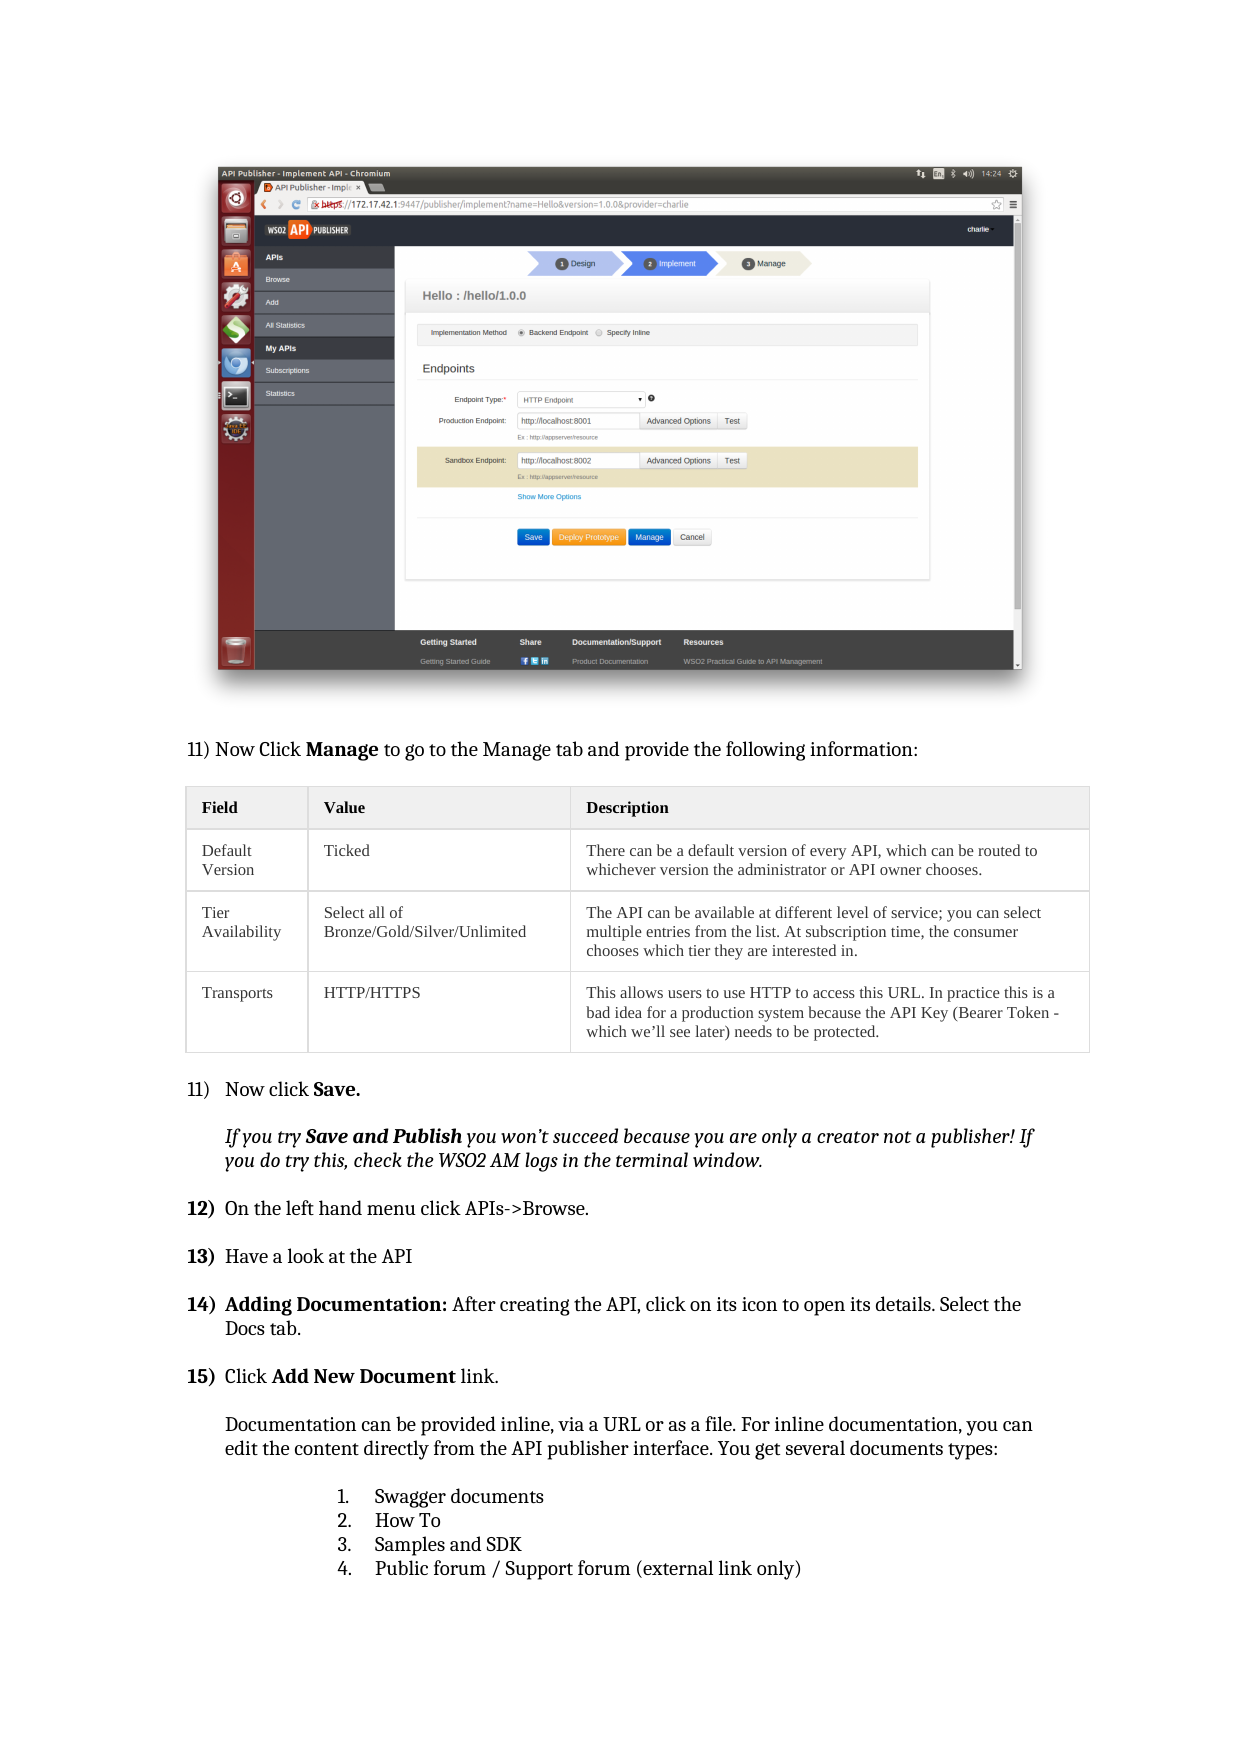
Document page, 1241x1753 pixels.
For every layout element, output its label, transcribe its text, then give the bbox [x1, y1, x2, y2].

table_cell Transports [187, 972, 307, 1052]
list How To [337, 1508, 1053, 1532]
table_cell Default Version [187, 830, 307, 890]
list Samples and SDK [337, 1532, 1053, 1556]
table_cell This allows users to use HTTP to access this URL. In practice this is a bad idea for a production system because the API Key (Bearer Token - which we’ll see later) needs to be protected. [571, 972, 1089, 1052]
table_cell Tier Availability [187, 892, 307, 971]
list On the left hand menu click APIs->Browse. [187, 1197, 1053, 1245]
table_header Field [187, 787, 307, 828]
table_cell The API can be available at different level of service; you can select multiple entries from the list. At subscription time, the consumer chooses which tier they are interested in. [571, 892, 1089, 971]
list Swagger documents [337, 1484, 1053, 1508]
table_header Description [571, 787, 1089, 828]
list Public forum / Support forum (external link only) [337, 1556, 1053, 1580]
table_cell There can be a default version of every API, which can be routed to whichever version the administrator or API owner chooses. [571, 830, 1089, 890]
table_cell Ticked [309, 830, 570, 890]
list Have a look at the API [187, 1245, 1053, 1293]
text 11) Now Click Manage to go to the Manage tab and provide the following information: [187, 738, 1053, 762]
list Adding Documentation: After creating the API, click on its icon to open its details. Select the Docs tab. [187, 1293, 1053, 1365]
table_cell Select all of Bronze/Gold/Silver/Unlimited [309, 892, 570, 971]
table_cell HTTP/HTTPS [309, 972, 570, 1052]
picture [187, 150, 1053, 714]
list Click Add New Document link. Documentation can be provided inline, via a URL or as a file. For inline documentation, you can edit the content directly from the API publisher interface. You get several documents types: [187, 1365, 1053, 1484]
list Now click Save. If you try Save and Publish you won’t succeed because you are only a creator not a publisher! If you do try this, check the WSO2 AM logs in the terminal window. [187, 1077, 1053, 1197]
table_header Value [309, 787, 570, 828]
